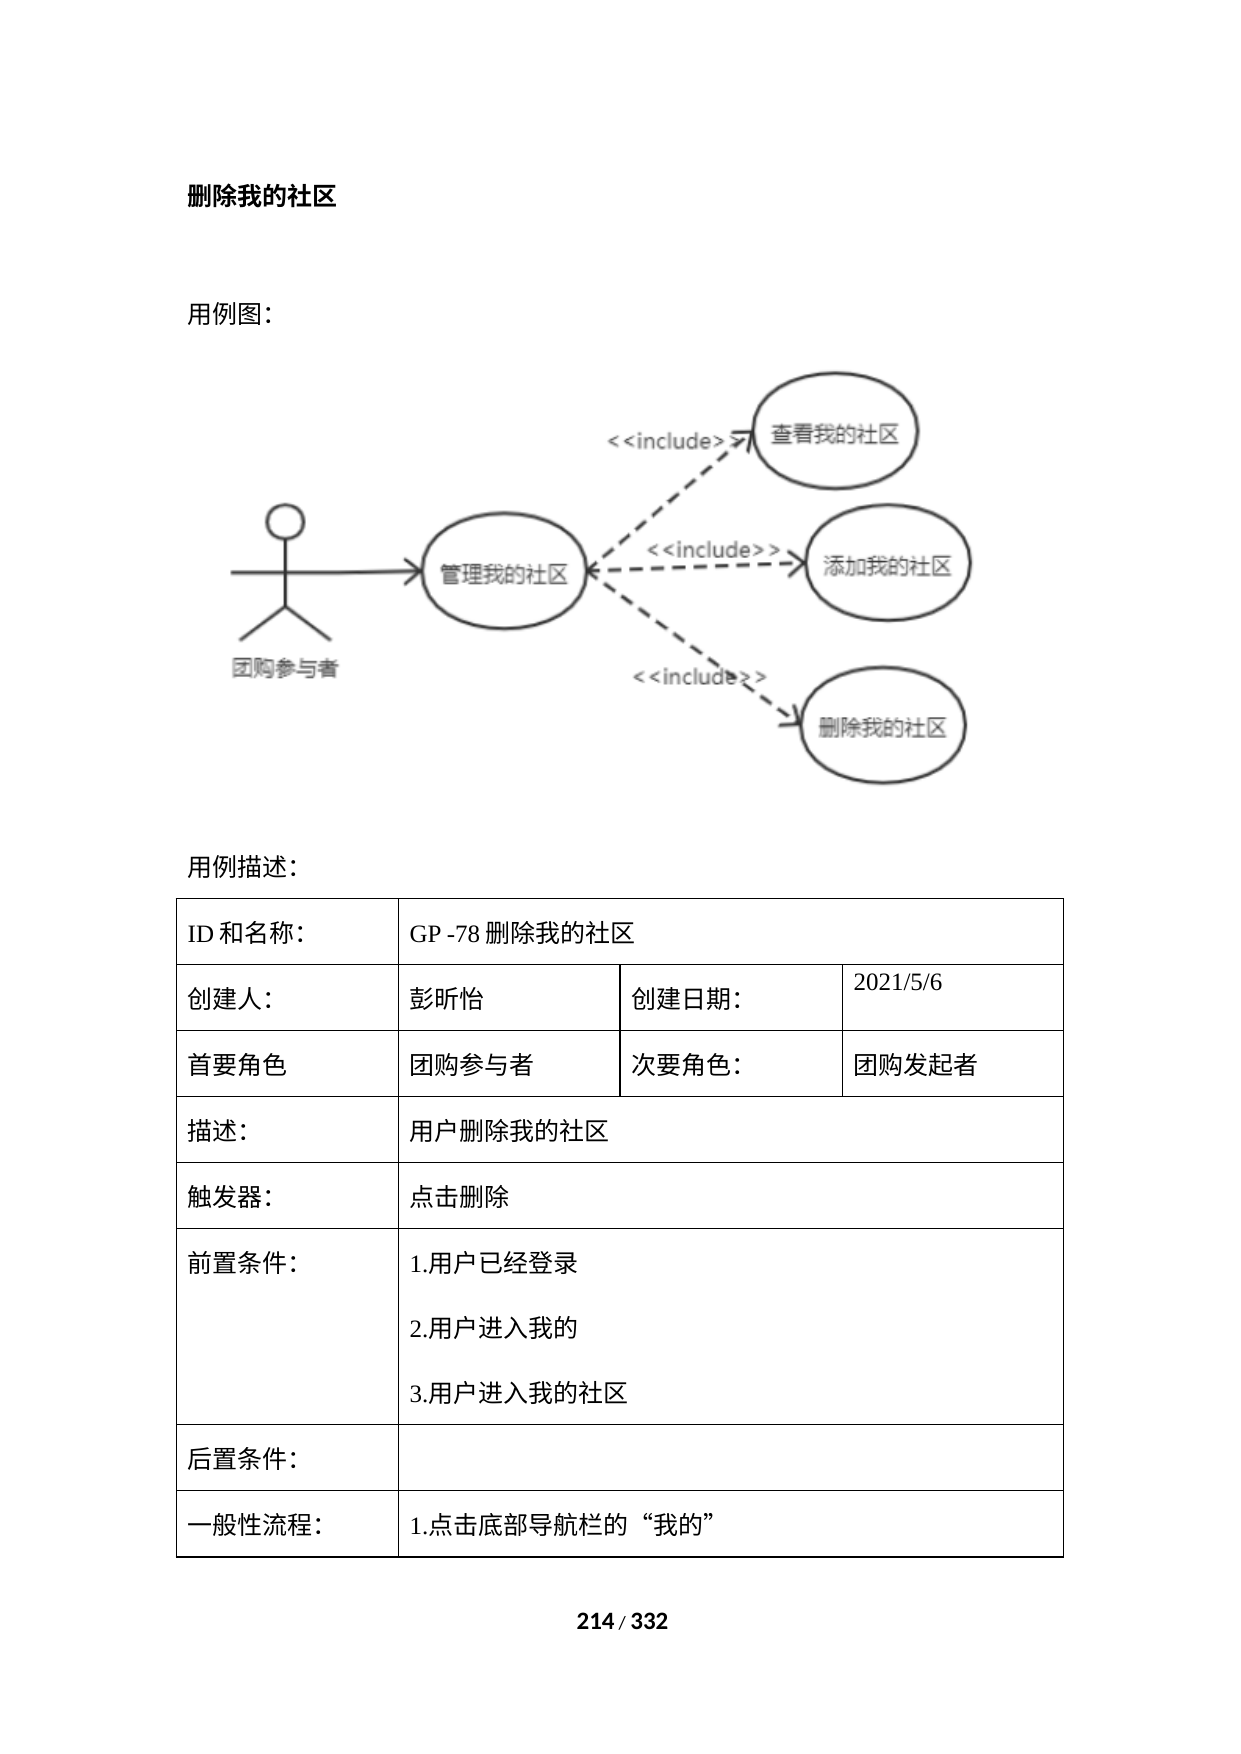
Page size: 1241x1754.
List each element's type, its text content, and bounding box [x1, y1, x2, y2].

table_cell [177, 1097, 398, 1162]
picture [187, 345, 1033, 810]
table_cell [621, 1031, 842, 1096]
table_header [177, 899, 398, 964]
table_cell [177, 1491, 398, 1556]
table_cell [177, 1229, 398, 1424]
text 用例描述： [187, 833, 1053, 898]
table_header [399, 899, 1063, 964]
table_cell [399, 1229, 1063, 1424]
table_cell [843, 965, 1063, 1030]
text 用例图： [187, 281, 1053, 346]
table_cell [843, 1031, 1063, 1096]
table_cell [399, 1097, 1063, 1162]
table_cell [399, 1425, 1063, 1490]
text 删除我的社区 [187, 162, 1053, 227]
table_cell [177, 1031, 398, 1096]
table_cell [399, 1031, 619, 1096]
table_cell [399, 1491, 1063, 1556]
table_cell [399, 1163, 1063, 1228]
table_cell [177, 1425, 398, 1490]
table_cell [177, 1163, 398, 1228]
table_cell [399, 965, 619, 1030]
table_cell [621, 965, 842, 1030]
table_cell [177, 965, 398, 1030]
